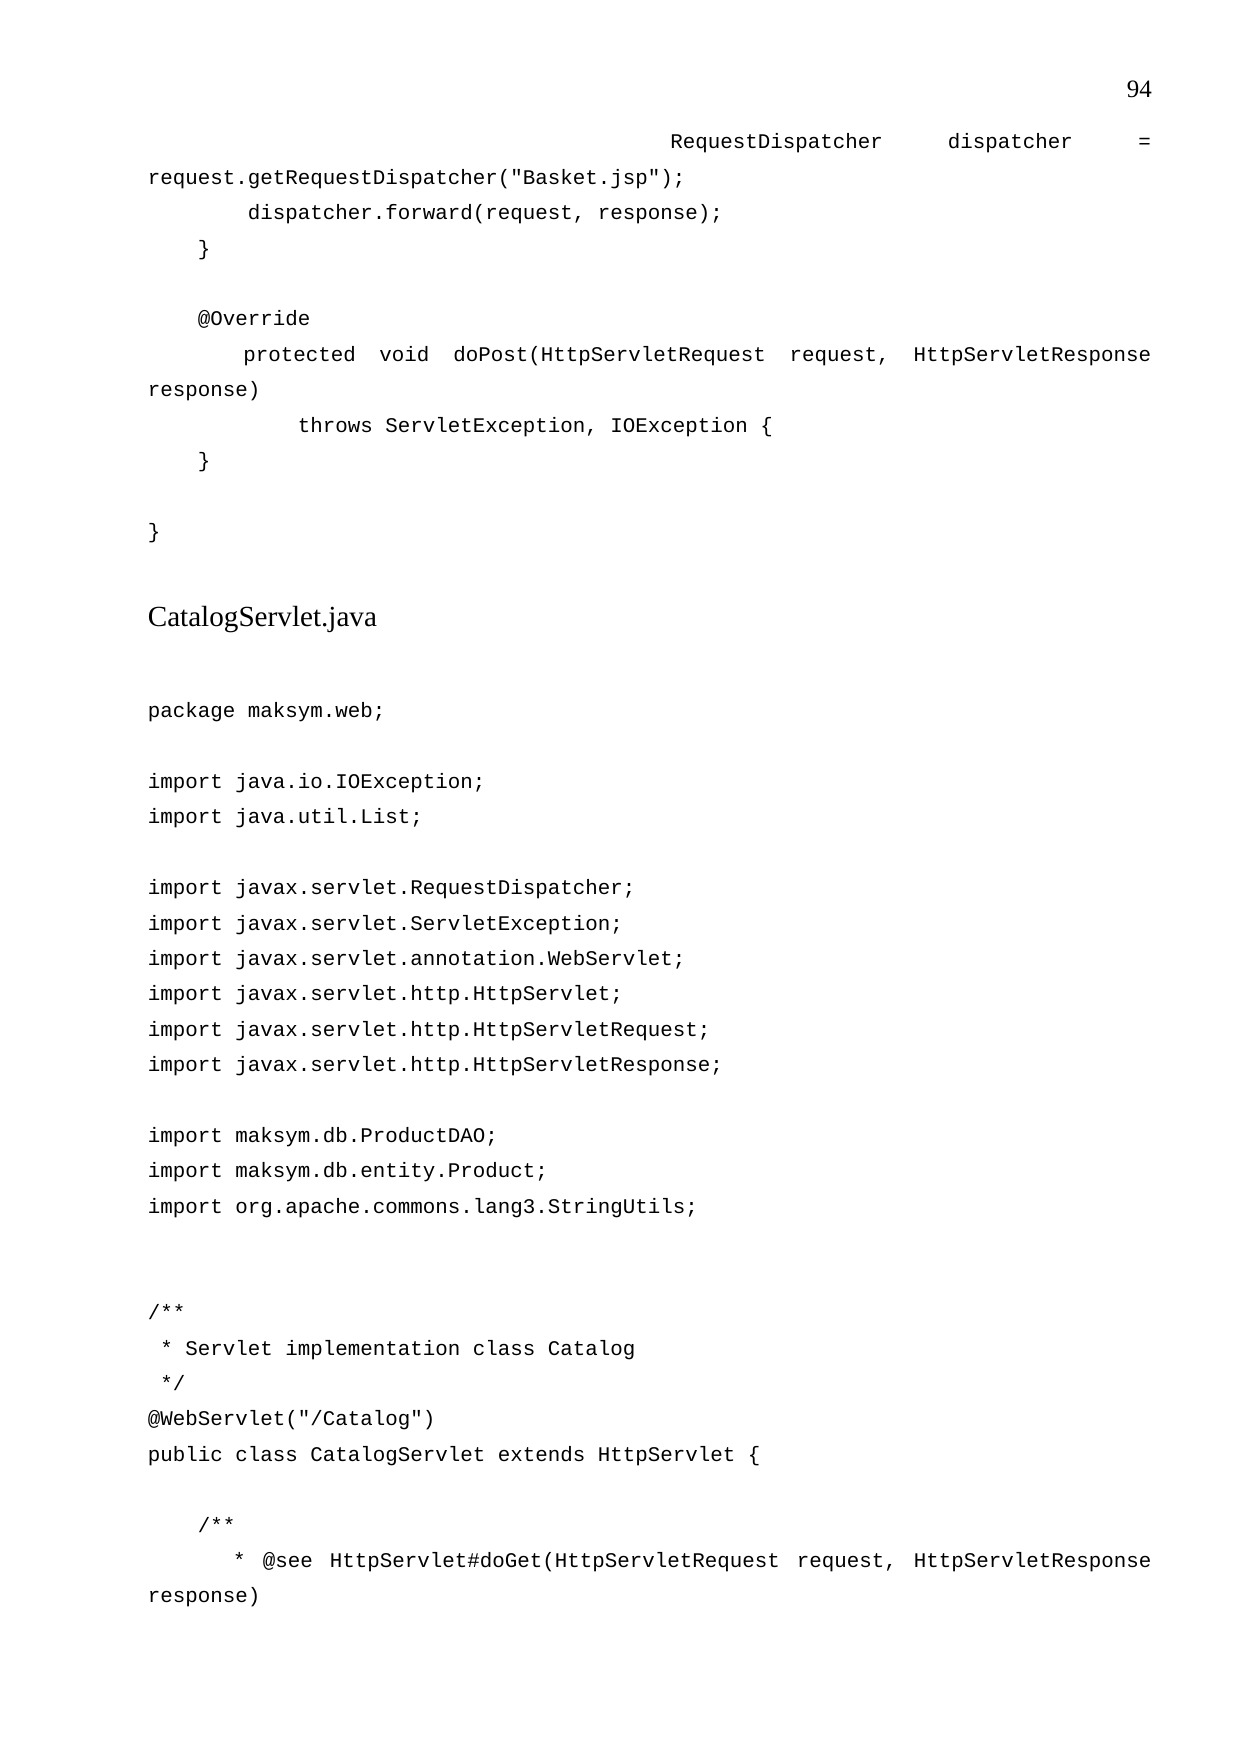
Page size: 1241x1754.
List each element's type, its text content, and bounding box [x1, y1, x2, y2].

text /** [148, 1515, 1152, 1538]
text @Override [148, 308, 1152, 332]
text import maksym.db.entity.Product; [148, 1161, 1152, 1184]
text } [148, 450, 1152, 474]
text */ [148, 1373, 1152, 1397]
text import javax.servlet.http.HttpServletRequest; [148, 1019, 1152, 1042]
text dispatcher.forward(request, response); [148, 202, 1152, 226]
text RequestDispatcher dispatcher = request.getRequestDispatcher("Basket.jsp"); [148, 131, 1152, 190]
text import javax.servlet.ServletException; [148, 913, 1152, 936]
text import javax.servlet.http.HttpServlet; [148, 983, 1152, 1007]
text } [148, 238, 1152, 261]
text * Servlet implementation class Catalog [148, 1338, 1152, 1361]
text protected void doPost(HttpServletRequest request, HttpServletResponse response) [148, 344, 1152, 403]
text import javax.servlet.annotation.WebServlet; [148, 948, 1152, 972]
text import maksym.db.ProductDAO; [148, 1125, 1152, 1149]
text @WebServlet("/Catalog") [148, 1408, 1152, 1432]
text import javax.servlet.http.HttpServletResponse; [148, 1054, 1152, 1078]
text * @see HttpServlet#doGet(HttpServletRequest request, HttpServletResponse response) [148, 1550, 1152, 1609]
text /** [148, 1302, 1152, 1326]
text public class CatalogServlet extends HttpServlet { [148, 1444, 1152, 1467]
text import java.util.List; [148, 806, 1152, 830]
text CatalogServlet.java [148, 599, 1152, 633]
text import java.io.IOException; [148, 771, 1152, 794]
text import javax.servlet.RequestDispatcher; [148, 877, 1152, 901]
text package maksym.web; [148, 700, 1152, 724]
text } [148, 521, 1152, 544]
text import org.apache.commons.lang3.StringUtils; [148, 1196, 1152, 1219]
text throws ServletException, IOException { [148, 415, 1152, 438]
